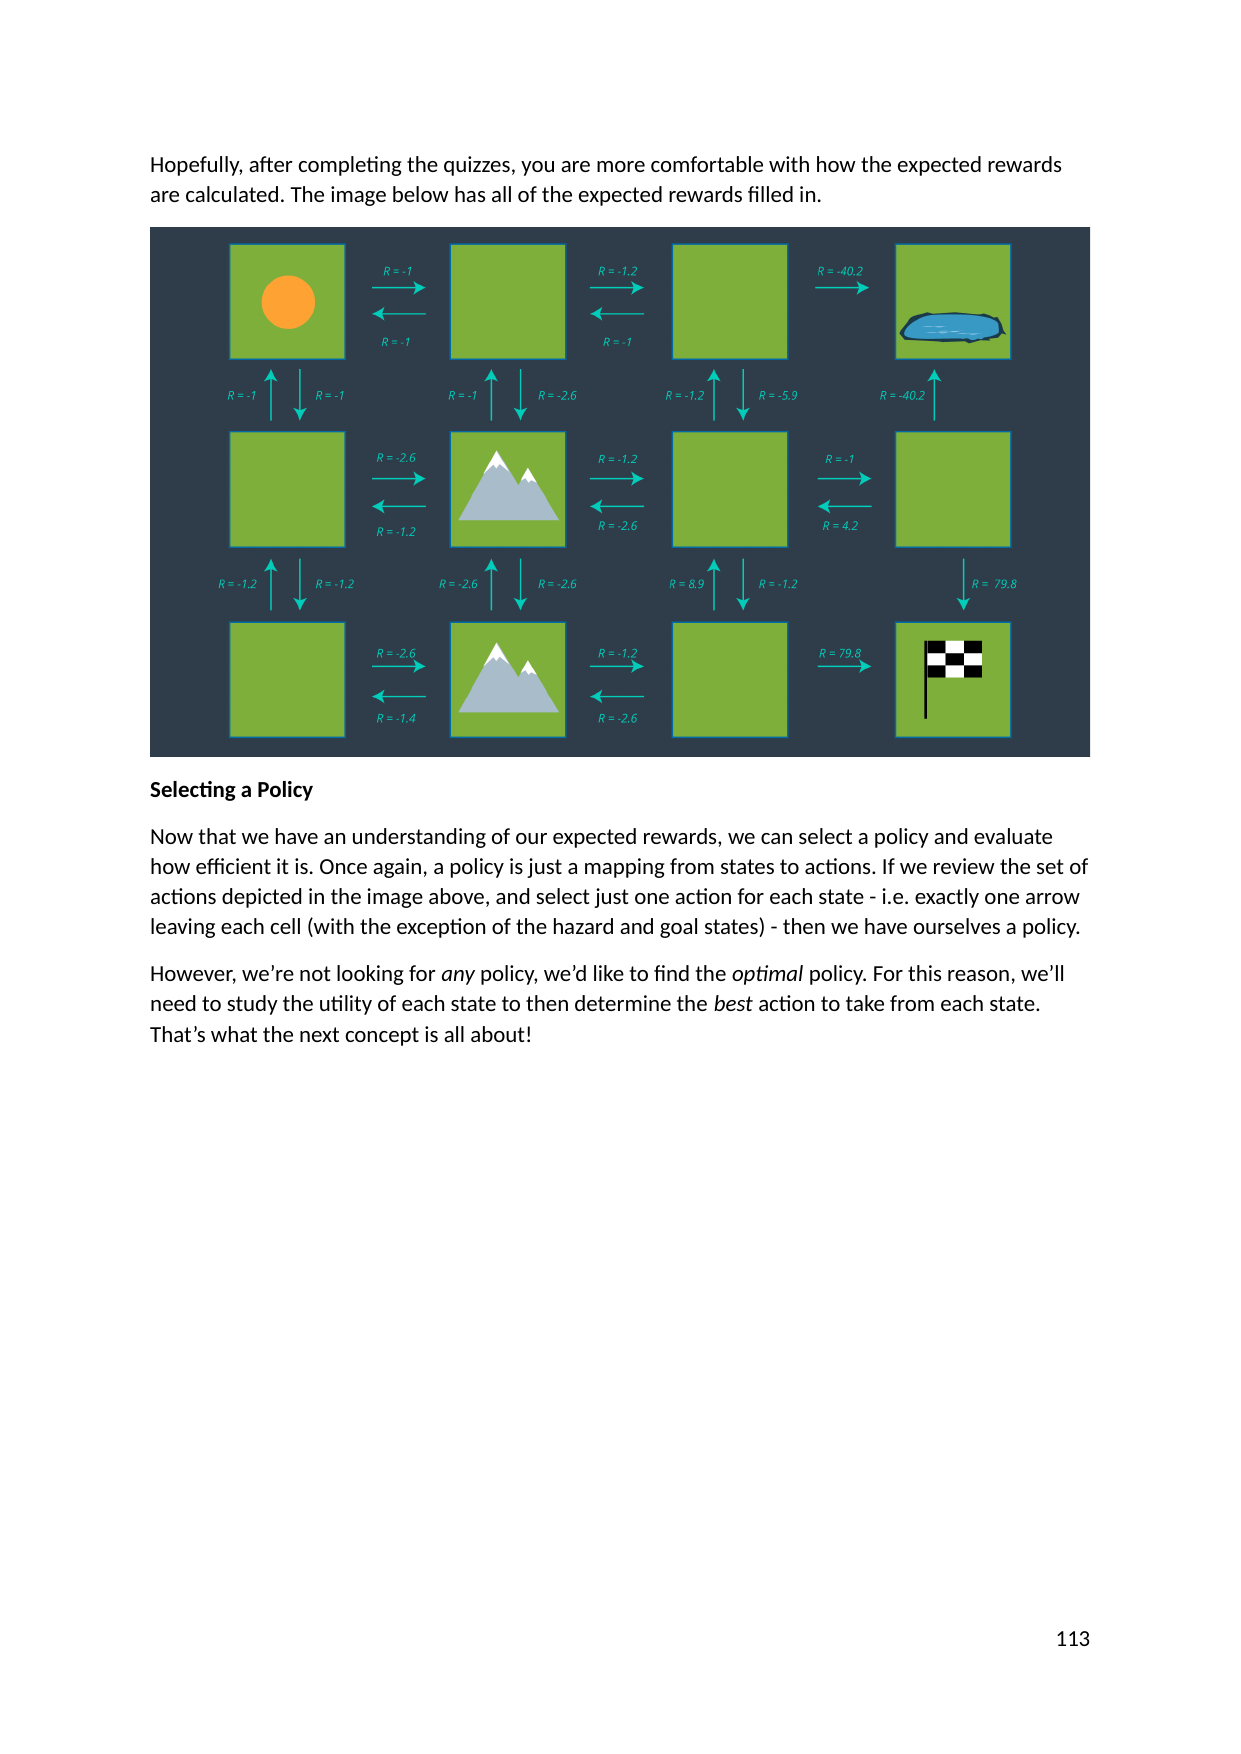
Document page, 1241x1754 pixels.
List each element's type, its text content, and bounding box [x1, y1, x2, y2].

text However, we’re not looking for any policy, we’d like to find the optimal policy. For this reason, we’ll need to study the utility of each state to then determine the best action to take from each state. That’s what the next concept is all about! [150, 959, 1090, 1048]
text Selecting a Policy [150, 775, 1090, 803]
picture [150, 227, 1091, 757]
text Now that we have an understanding of our expected rewards, we can select a policy and evaluate how efficient it is. Once again, a policy is just a mapping from states to actions. If we review the set of actions depicted in the image above, and select just one action for each state - i.e. exactly one arrow leaving each cell (with the exception of the hazard and goal states) - then we have ourselves a policy. [150, 822, 1090, 941]
text Hopefully, after completing the quizzes, you are more comfortable with how the expected rewards are calculated. The image below has all of the expected rewards filled in. [150, 150, 1090, 208]
